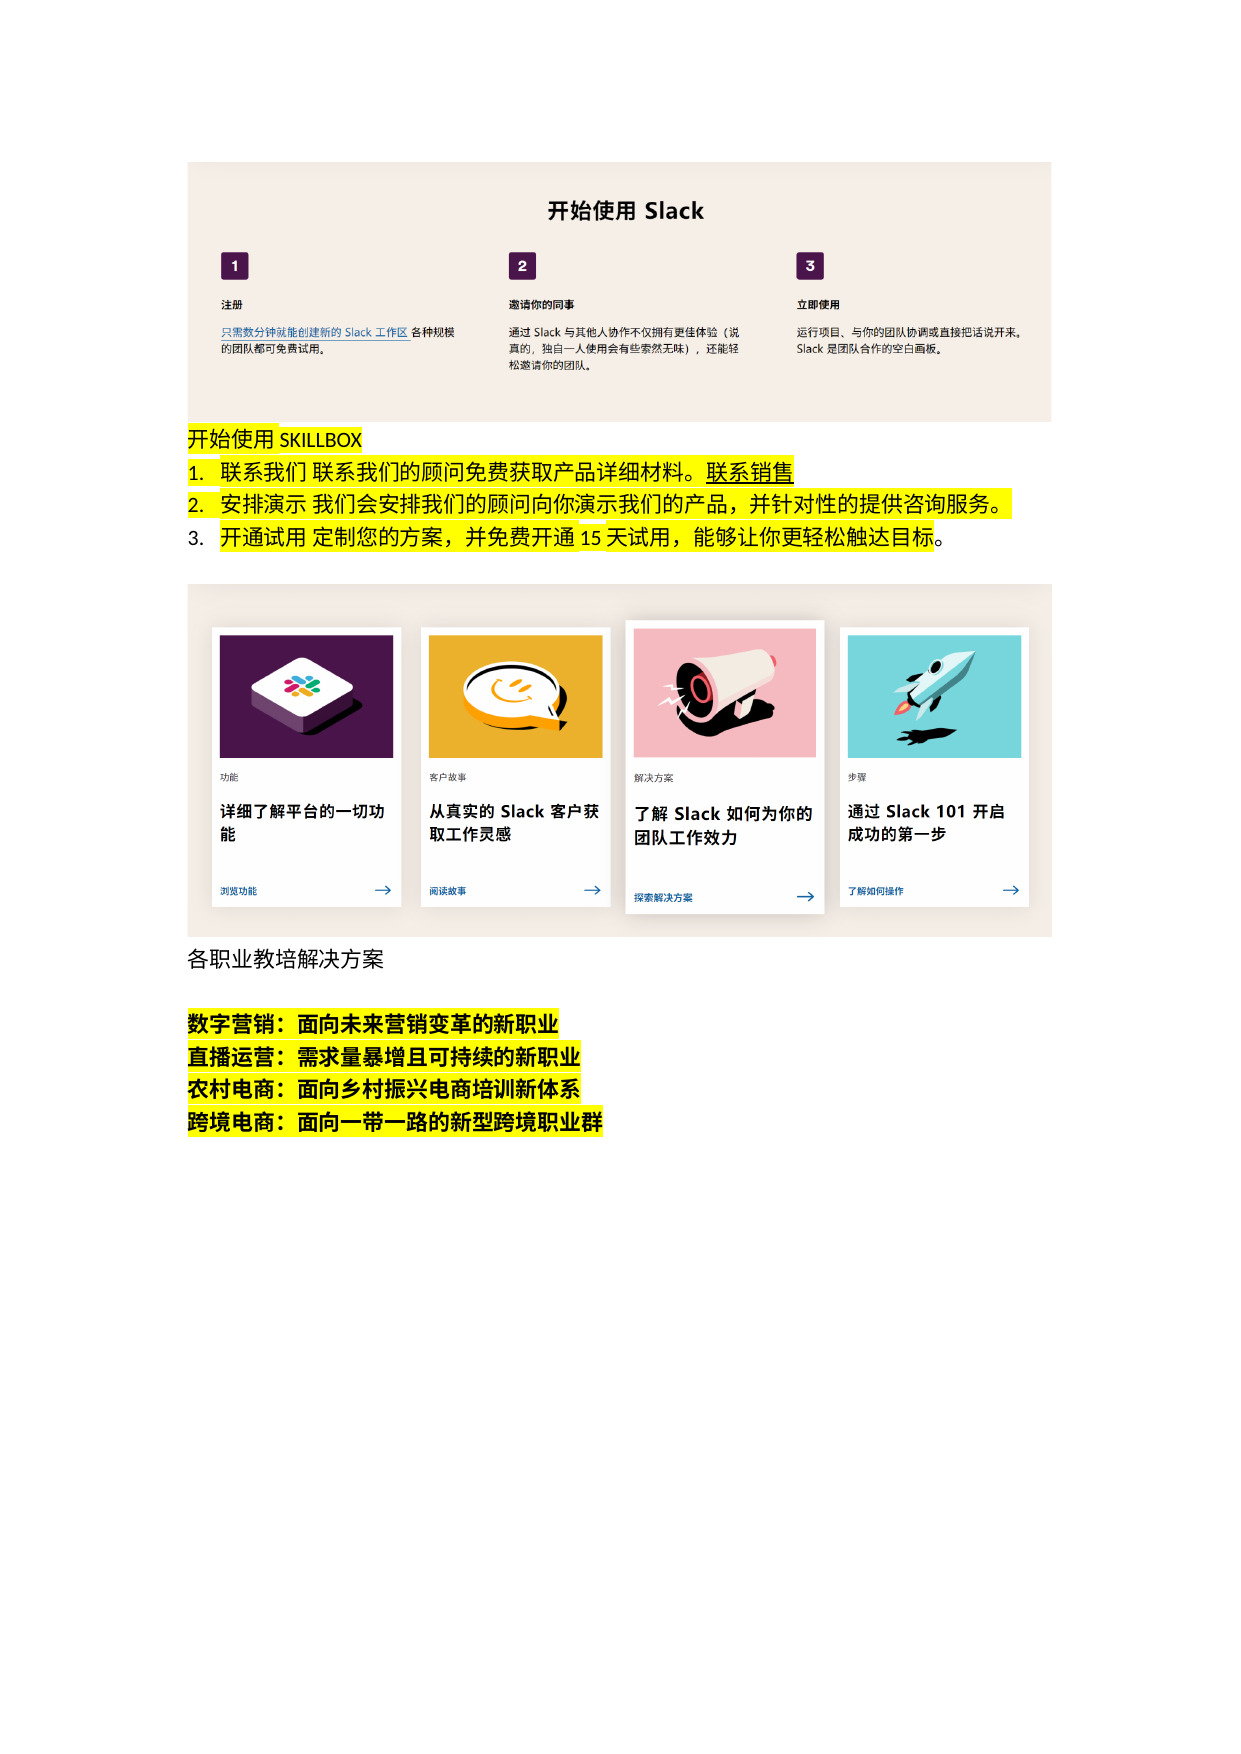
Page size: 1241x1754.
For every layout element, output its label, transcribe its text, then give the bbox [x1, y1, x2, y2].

text 直播运营：需求量暴增且可持续的新职业 [187, 1039, 1053, 1072]
text 各职业教培解决方案 [187, 942, 1053, 974]
list 开通试用 定制您的方案，并免费开通15天试用，能够让你更轻松触达目标。 [187, 519, 1053, 552]
text 数字营销：面向未来营销变革的新职业 [187, 1007, 1053, 1039]
list 安排演示 我们会安排我们的顾问向你演示我们的产品，并针对性的提供咨询服务。 [187, 487, 1053, 519]
text 开始使用SKILLBOX [187, 422, 1053, 454]
list 联系我们 联系我们的顾问免费获取产品详细材料。联系销售 [187, 454, 1053, 487]
picture [187, 162, 1052, 422]
picture [187, 584, 1052, 937]
text 跨境电商：面向一带一路的新型跨境职业群 [187, 1104, 1053, 1137]
text 农村电商：面向乡村振兴电商培训新体系 [187, 1072, 1053, 1104]
